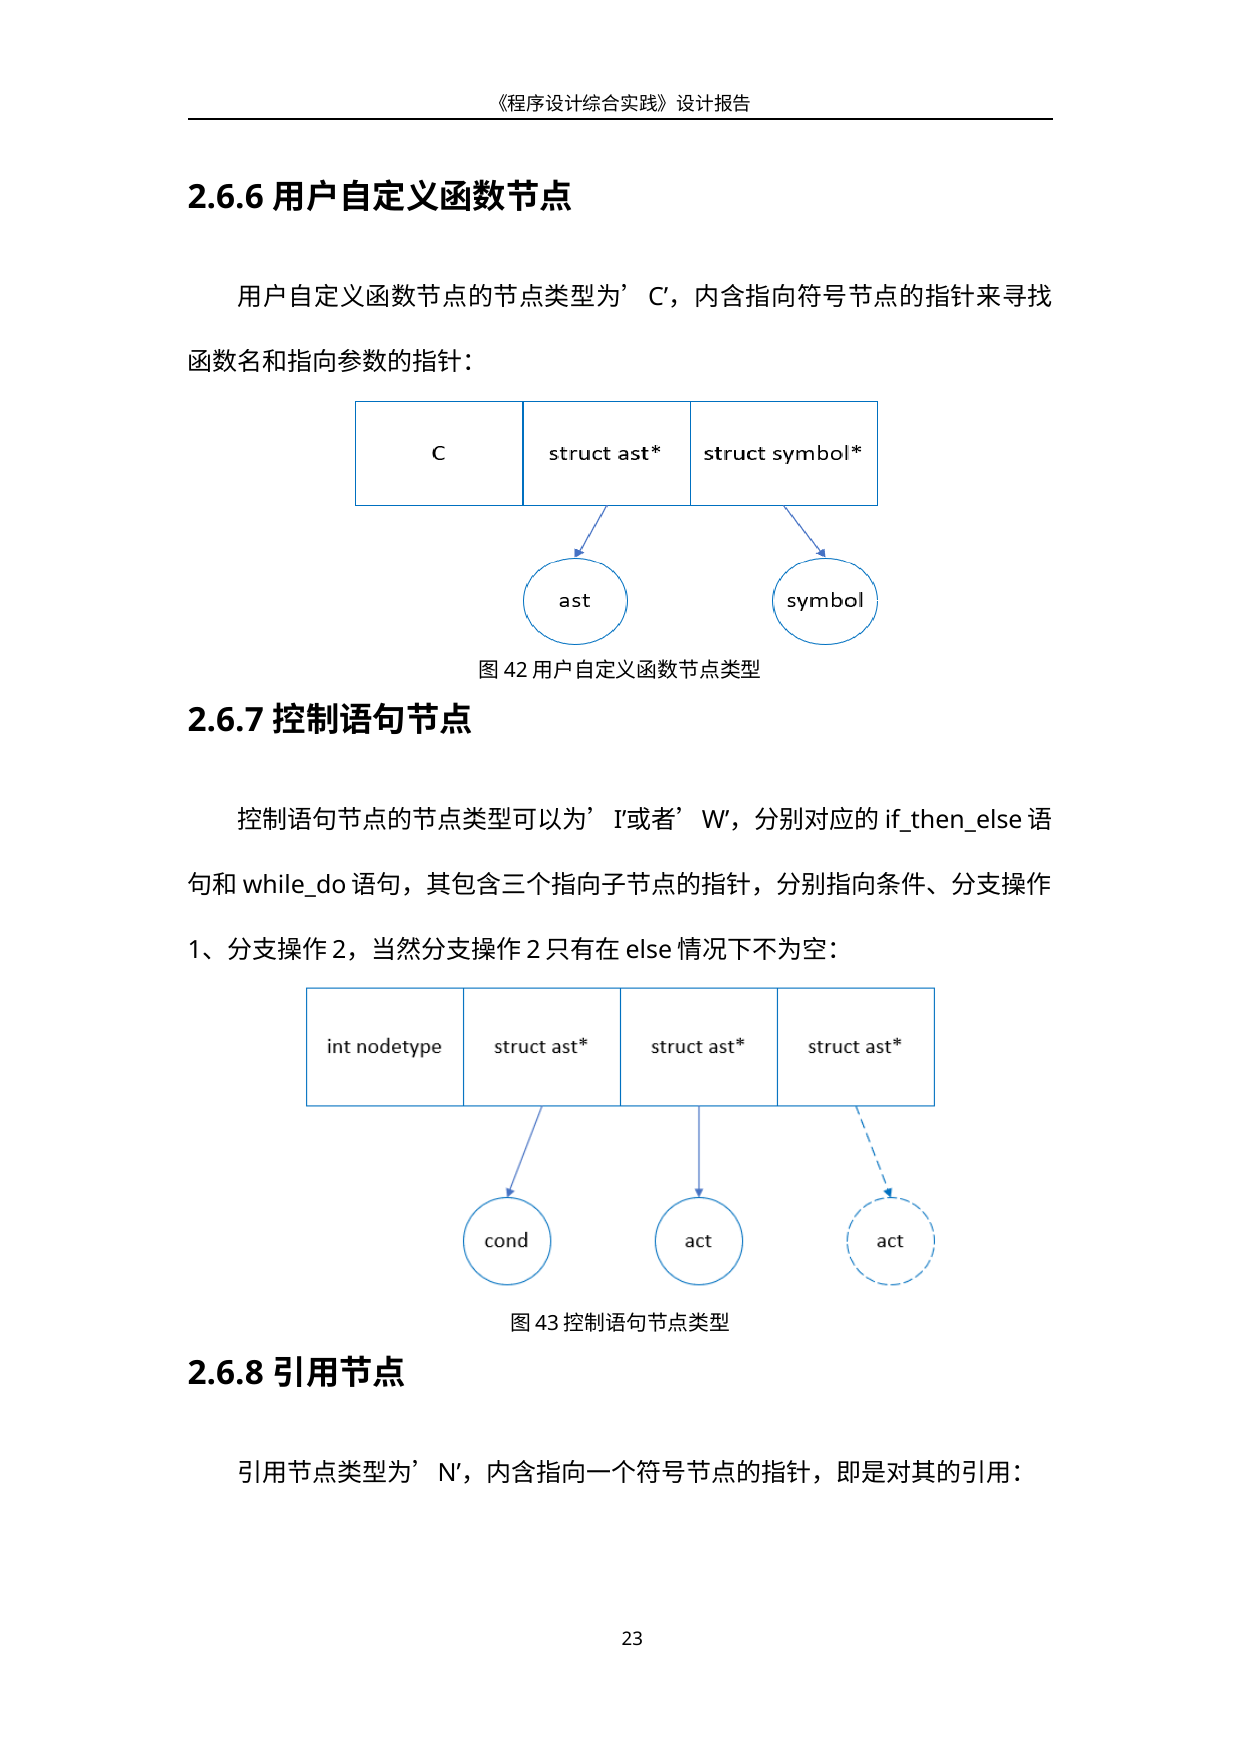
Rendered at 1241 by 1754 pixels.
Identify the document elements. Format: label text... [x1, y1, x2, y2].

subtitle 2.6.7 控制语句节点 [187, 685, 1053, 750]
text 图43 控制语句节点类型 [187, 1305, 1053, 1338]
subtitle 2.6.8 引用节点 [187, 1338, 1053, 1403]
text 用户自定义函数节点的节点类型为’C’，内含指向符号节点的指针来寻找函数名和指向参数的指针： [187, 262, 1053, 392]
text 控制语句节点的节点类型可以为’I’或者’W’，分别对应的if_then_else语句和while_do语句，其包含三个指向子节点的指针，分别指向条件、分支操作1、分支操作2，当然分支操作2只有在else情况下不为空： [187, 785, 1053, 980]
picture [293, 980, 947, 1293]
text 引用节点类型为’N’，内含指向一个符号节点的指针，即是对其的引用： [187, 1438, 1053, 1503]
text 图42 用户自定义函数节点类型 [187, 652, 1053, 685]
subtitle 2.6.6 用户自定义函数节点 [187, 162, 1053, 227]
picture [342, 392, 898, 646]
